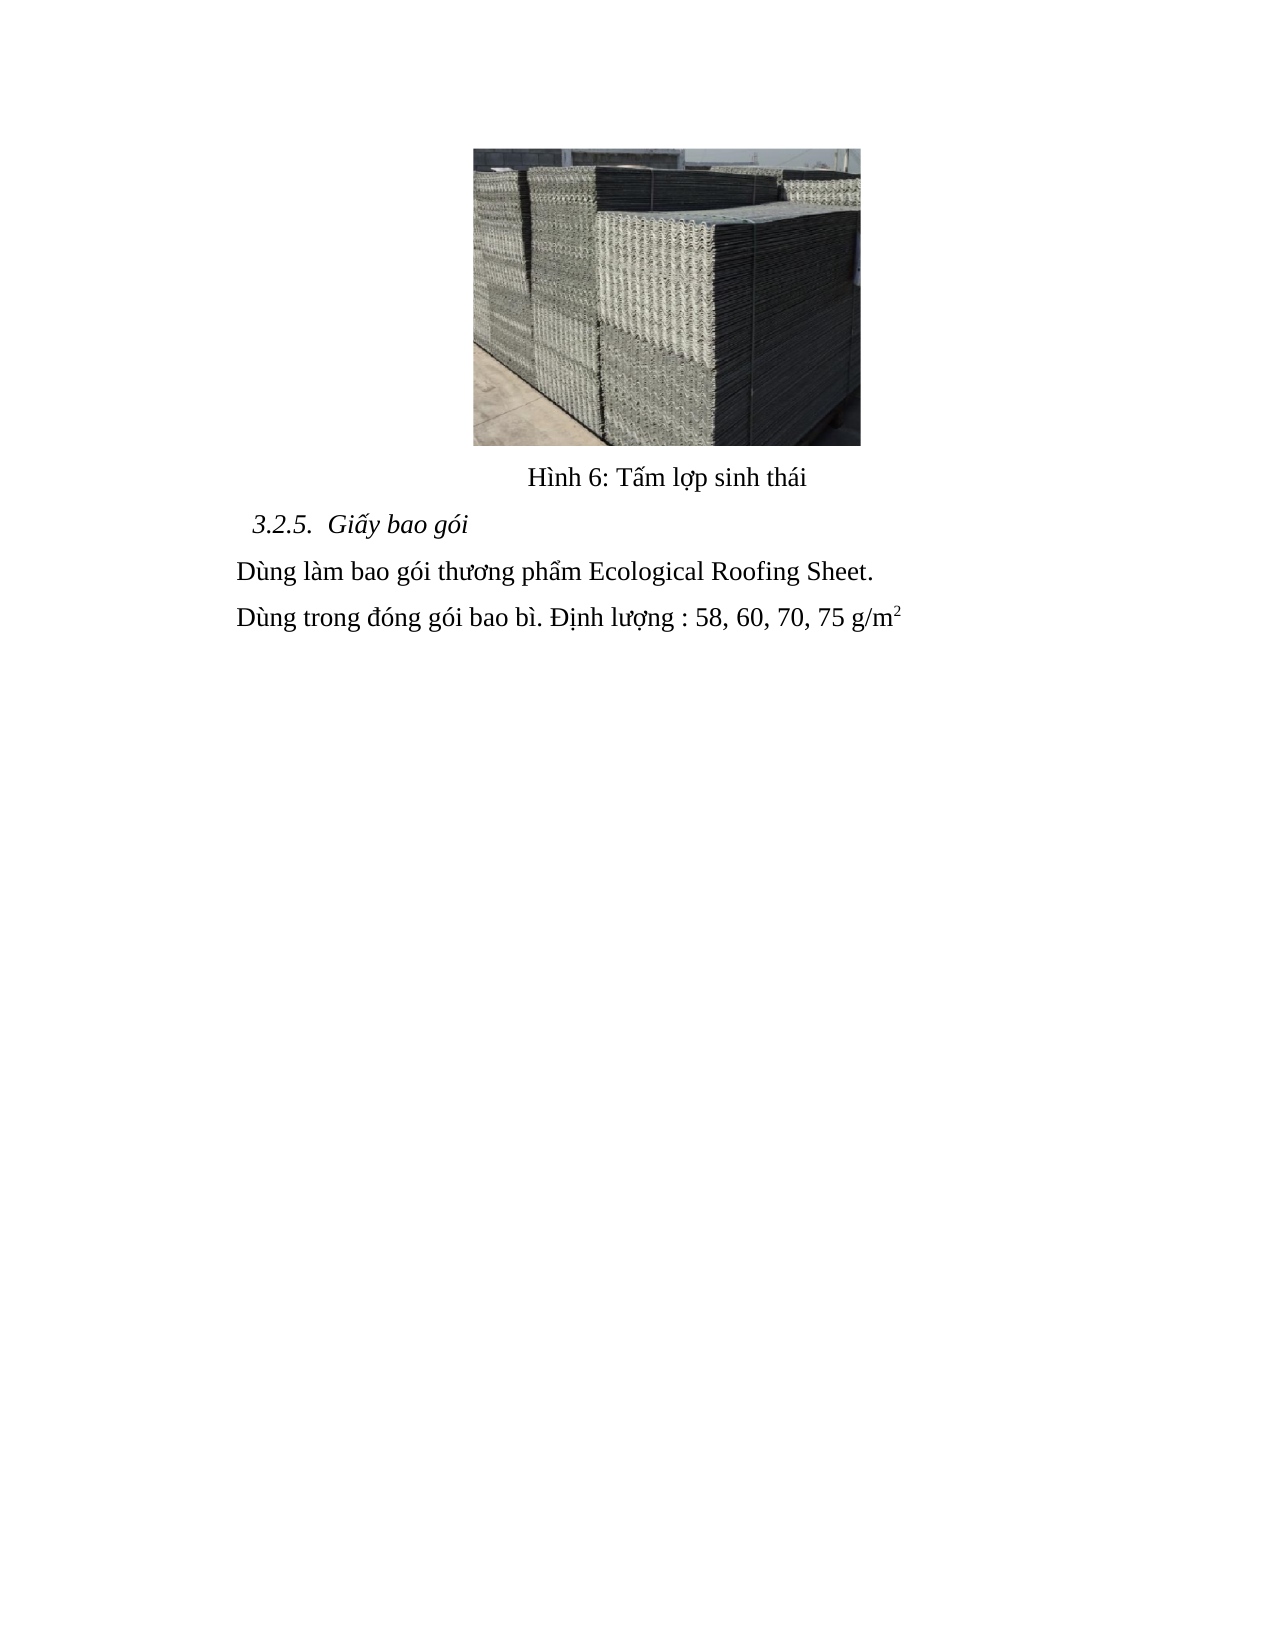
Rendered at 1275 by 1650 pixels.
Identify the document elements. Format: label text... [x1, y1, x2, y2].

list Giấy bao gói [252, 508, 1157, 539]
text Dùng làm bao gói thương phẩm Ecological Roofing Sheet. [177, 555, 1157, 586]
picture [473, 148, 861, 446]
text Dùng trong đóng gói bao bì. Định lượng : 58, 60, 70, 75 g/m2 [177, 601, 1157, 632]
